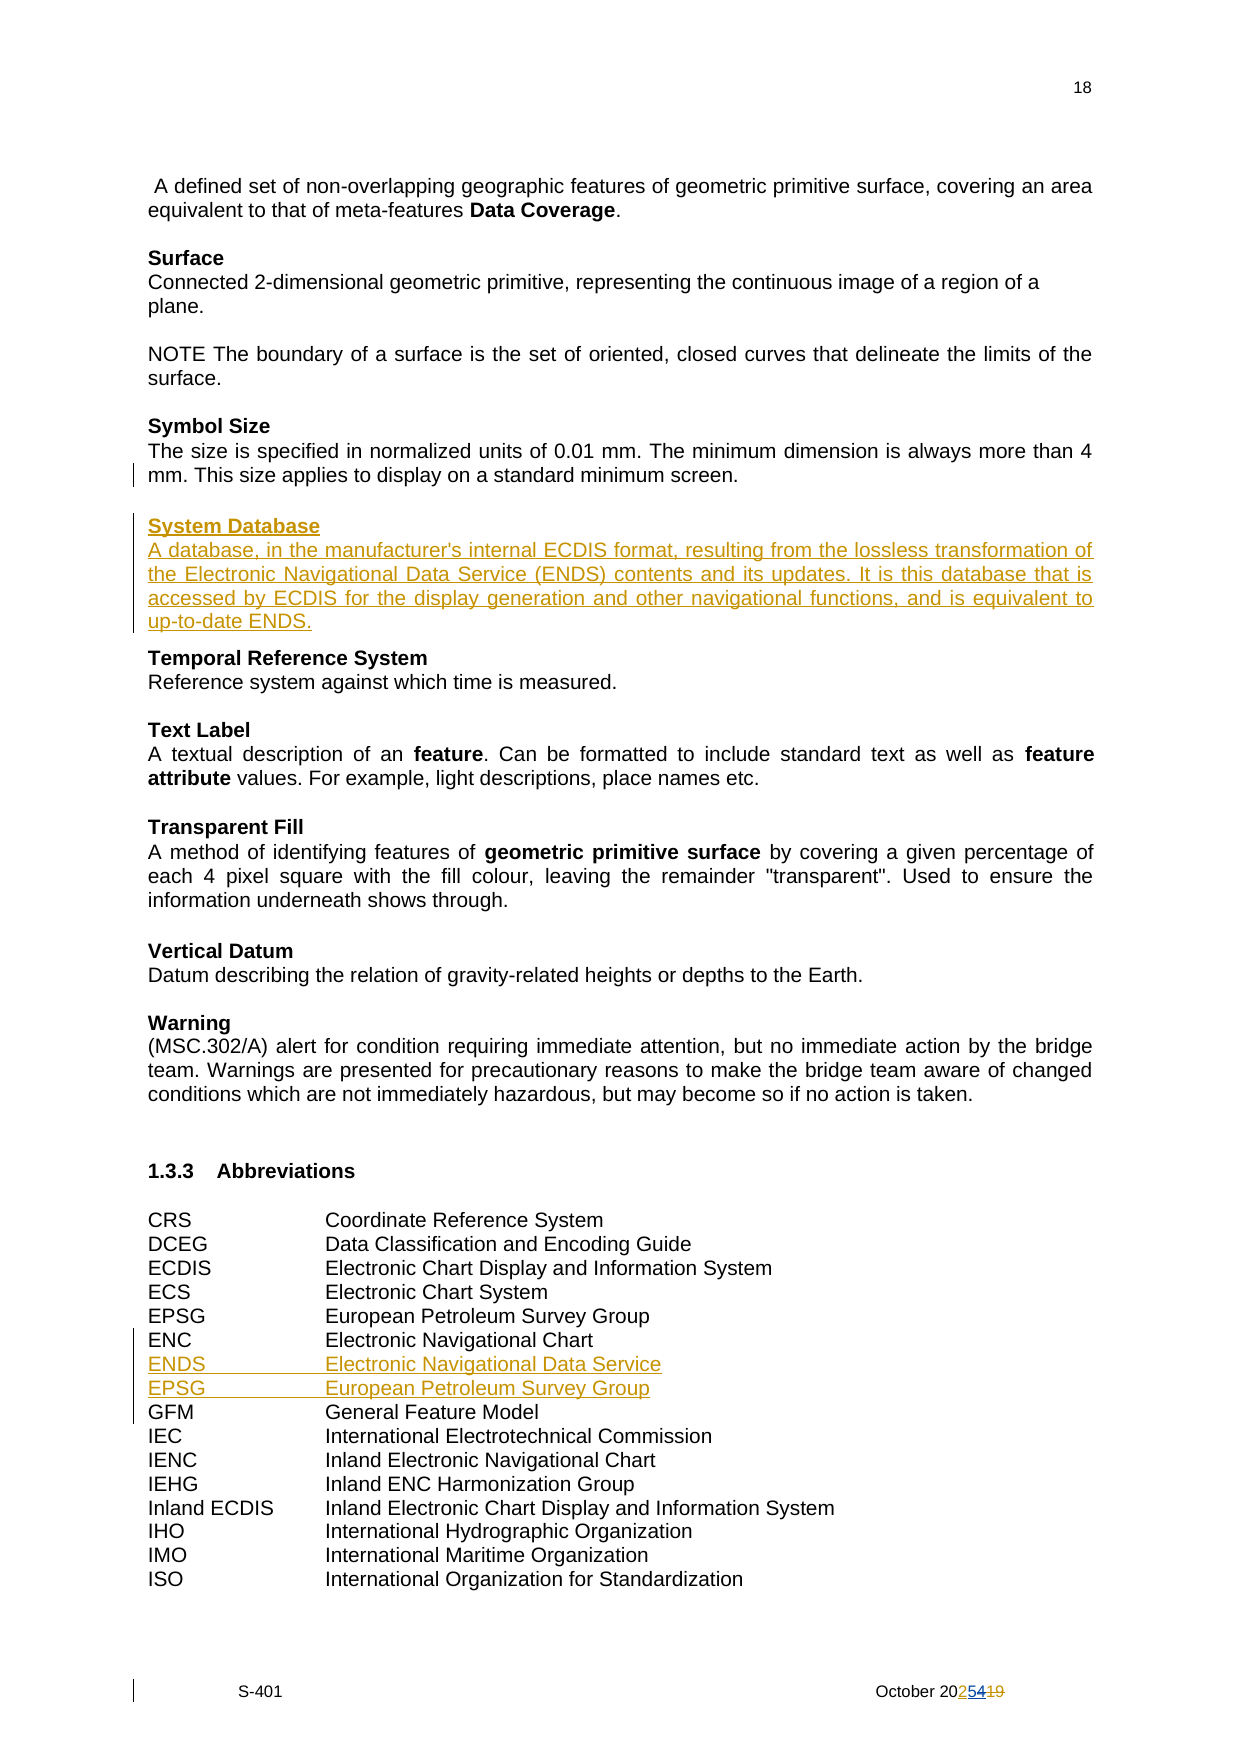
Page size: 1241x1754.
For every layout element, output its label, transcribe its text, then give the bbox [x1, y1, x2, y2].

text Connected 2-dimensional geometric primitive, representing the continuous image of a region of a plane. [148, 270, 1094, 318]
text IEC International Electrotechnical Commission [148, 1423, 1094, 1447]
text GFM General Feature Model [148, 1399, 1094, 1423]
text IMO International Maritime Organization [148, 1543, 1094, 1567]
text A method of identifying features of geometric primitive surface by covering a given percentage of each 4 pixel square with the fill colour, leaving the remainder "transparent". Used to ensure the information underneath shows through. [148, 840, 1094, 912]
text ISO International Organization for Standardization [148, 1567, 1094, 1591]
text IHO International Hydrographic Organization [148, 1519, 1094, 1543]
subtitle Warning [148, 1010, 1094, 1034]
text ENC Electronic Navigational Chart [148, 1328, 1094, 1352]
text Vertical Datum [148, 938, 1094, 962]
text (MSC.302/A) alert for condition requiring immediate attention, but no immediate action by the bridge team. Warnings are presented for precautionary reasons to make the bridge team aware of changed conditions which are not immediately hazardous, but may become so if no action is taken. [148, 1034, 1094, 1106]
text NOTE The boundary of a surface is the set of oriented, closed curves that delineate the limits of the surface. [148, 342, 1094, 389]
text ECS Electronic Chart System [148, 1280, 1094, 1304]
text The size is specified in normalized units of 0.01 mm. The minimum dimension is always more than 4 mm. This size applies to display on a standard minimum screen. [148, 439, 1094, 487]
subtitle Text Label [148, 718, 1094, 742]
subtitle Reference system against which time is measured. [148, 670, 1094, 694]
text A textual description of an feature. Can be formatted to include standard text as well as feature attribute values. For example, light descriptions, place names etc. [148, 742, 1094, 789]
subtitle Transparent Fill [148, 814, 1094, 838]
text CRS Coordinate Reference System [148, 1208, 1094, 1232]
subtitle Abbreviations [148, 1159, 1094, 1183]
text Inland ECDIS Inland Electronic Chart Display and Information System [148, 1495, 1094, 1519]
subtitle Symbol Size [148, 413, 1094, 437]
text IENC Inland Electronic Navigational Chart [148, 1447, 1094, 1471]
text IEHG Inland ENC Harmonization Group [148, 1471, 1094, 1495]
text Surface [148, 246, 1094, 270]
text ECDIS Electronic Chart Display and Information System [148, 1256, 1094, 1280]
text Temporal Reference System [148, 646, 1094, 670]
text Datum describing the relation of gravity-related heights or depths to the Earth. [148, 962, 1094, 986]
text DCEG Data Classification and Encoding Guide [148, 1232, 1094, 1256]
text A defined set of non-overlapping geographic features of geometric primitive surface, covering an area equivalent to that of meta-features Data Coverage. [148, 174, 1094, 222]
text EPSG European Petroleum Survey Group [148, 1304, 1094, 1328]
